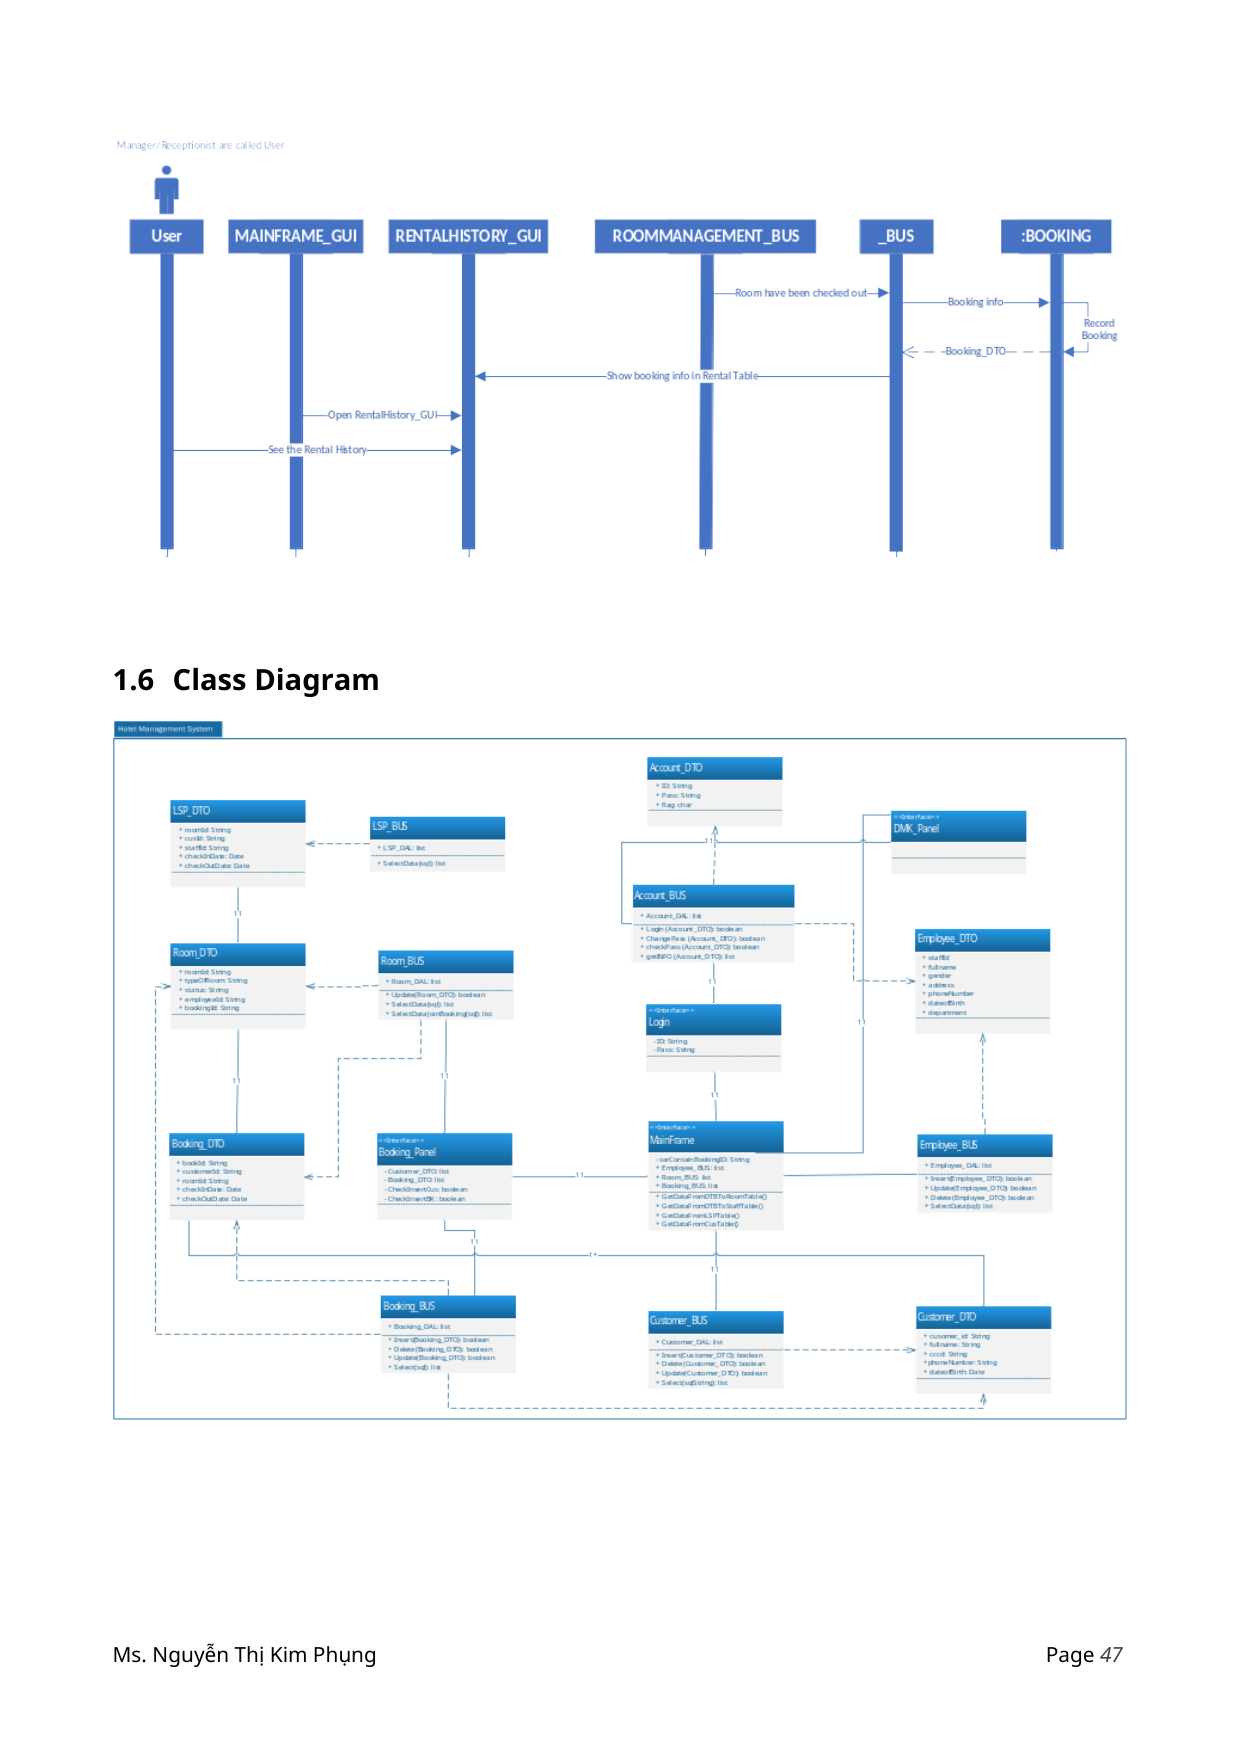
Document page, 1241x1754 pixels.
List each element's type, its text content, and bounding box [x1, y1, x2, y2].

subtitle Class Diagram [112, 660, 1128, 699]
